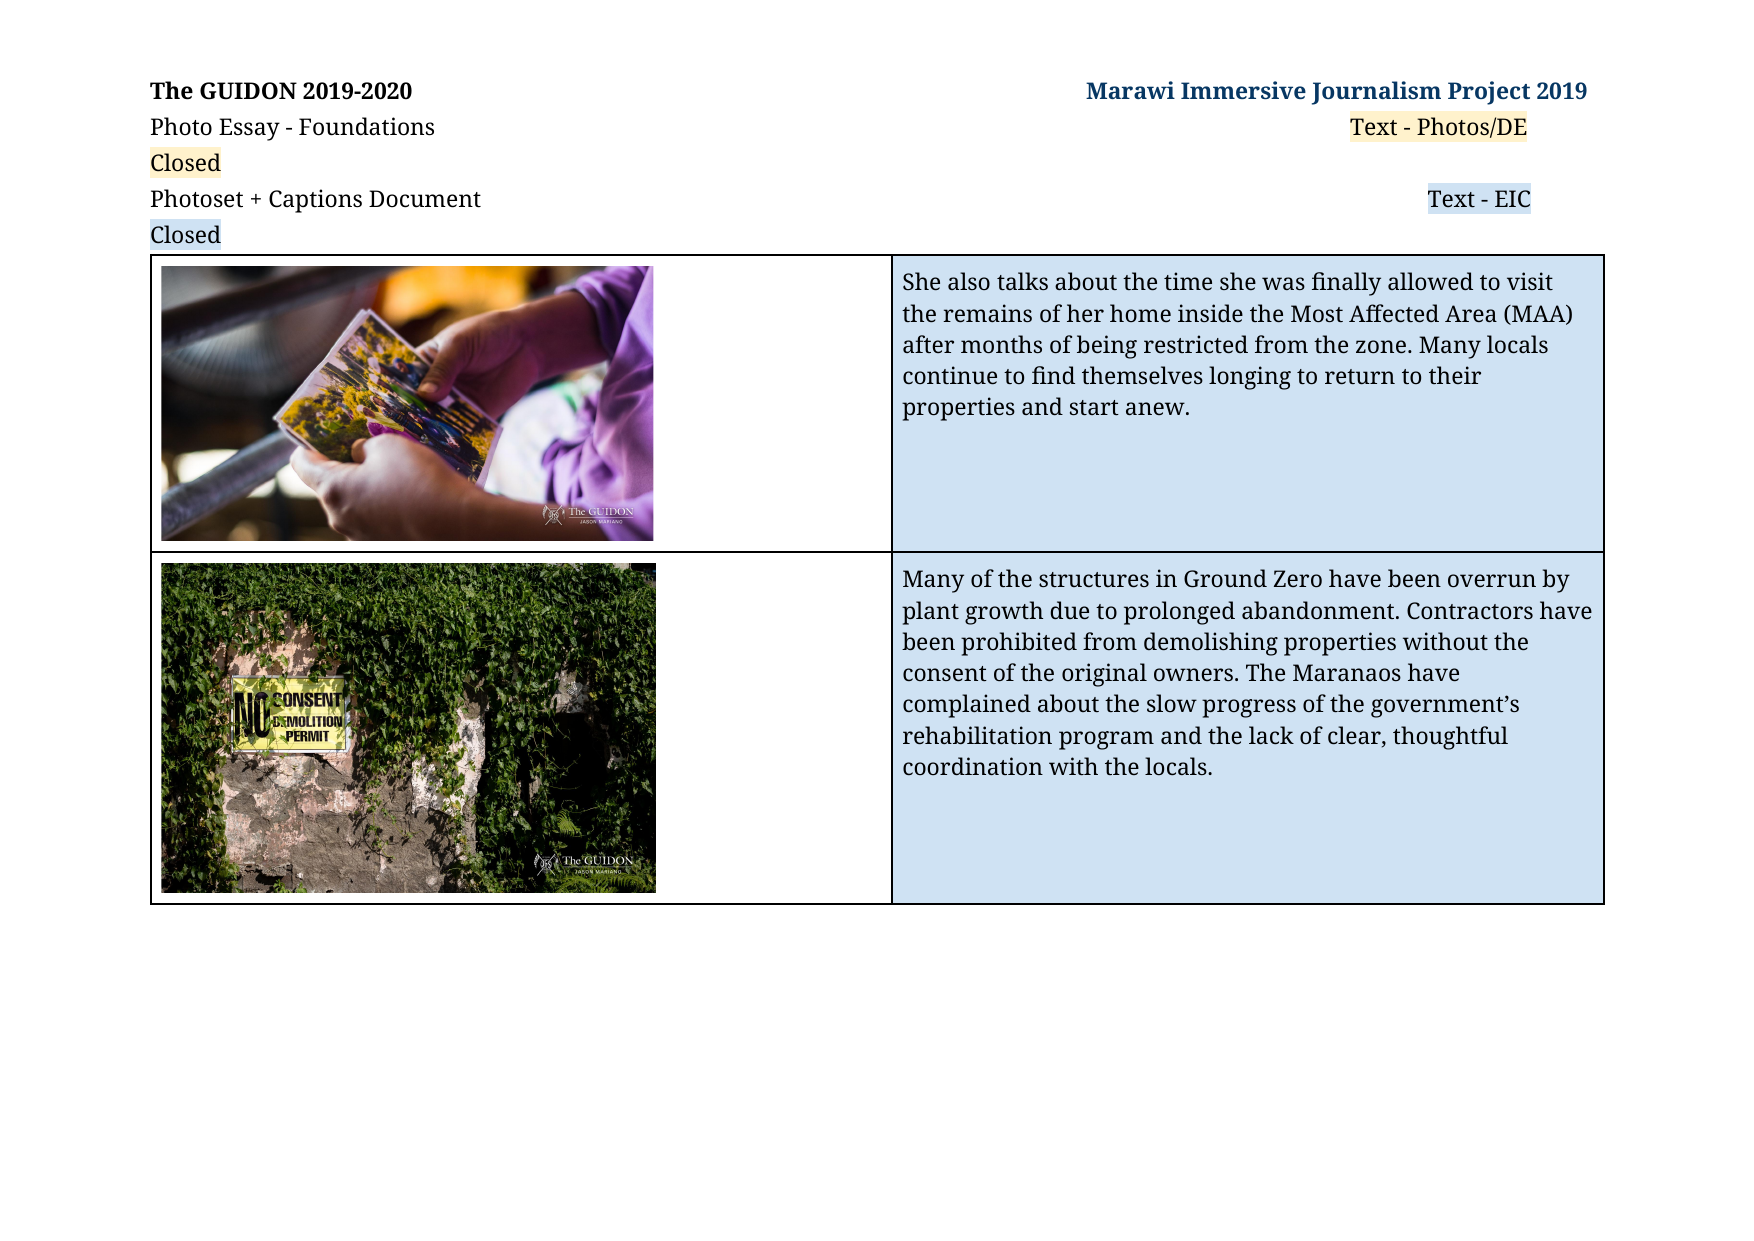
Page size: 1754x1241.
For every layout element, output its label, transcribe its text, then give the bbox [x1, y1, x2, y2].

picture [161, 563, 656, 893]
table_cell Many of the structures in Ground Zero have been overrun by plant growth due to prolonged abandonment. Contractors have been prohibited from demolishing properties without the consent of the original owners. The Maranaos have complained about the slow progress of the government’s rehabilitation program and the lack of clear, thoughtful coordination with the locals. [893, 553, 1603, 903]
table_cell She also talks about the time she was finally allowed to visit the remains of her home inside the Most Affected Area (MAA) after months of being restricted from the zone. Many locals continue to find themselves longing to return to their properties and start anew. [893, 256, 1603, 551]
picture [161, 266, 654, 541]
table_cell [152, 553, 891, 903]
table_cell [152, 256, 891, 551]
